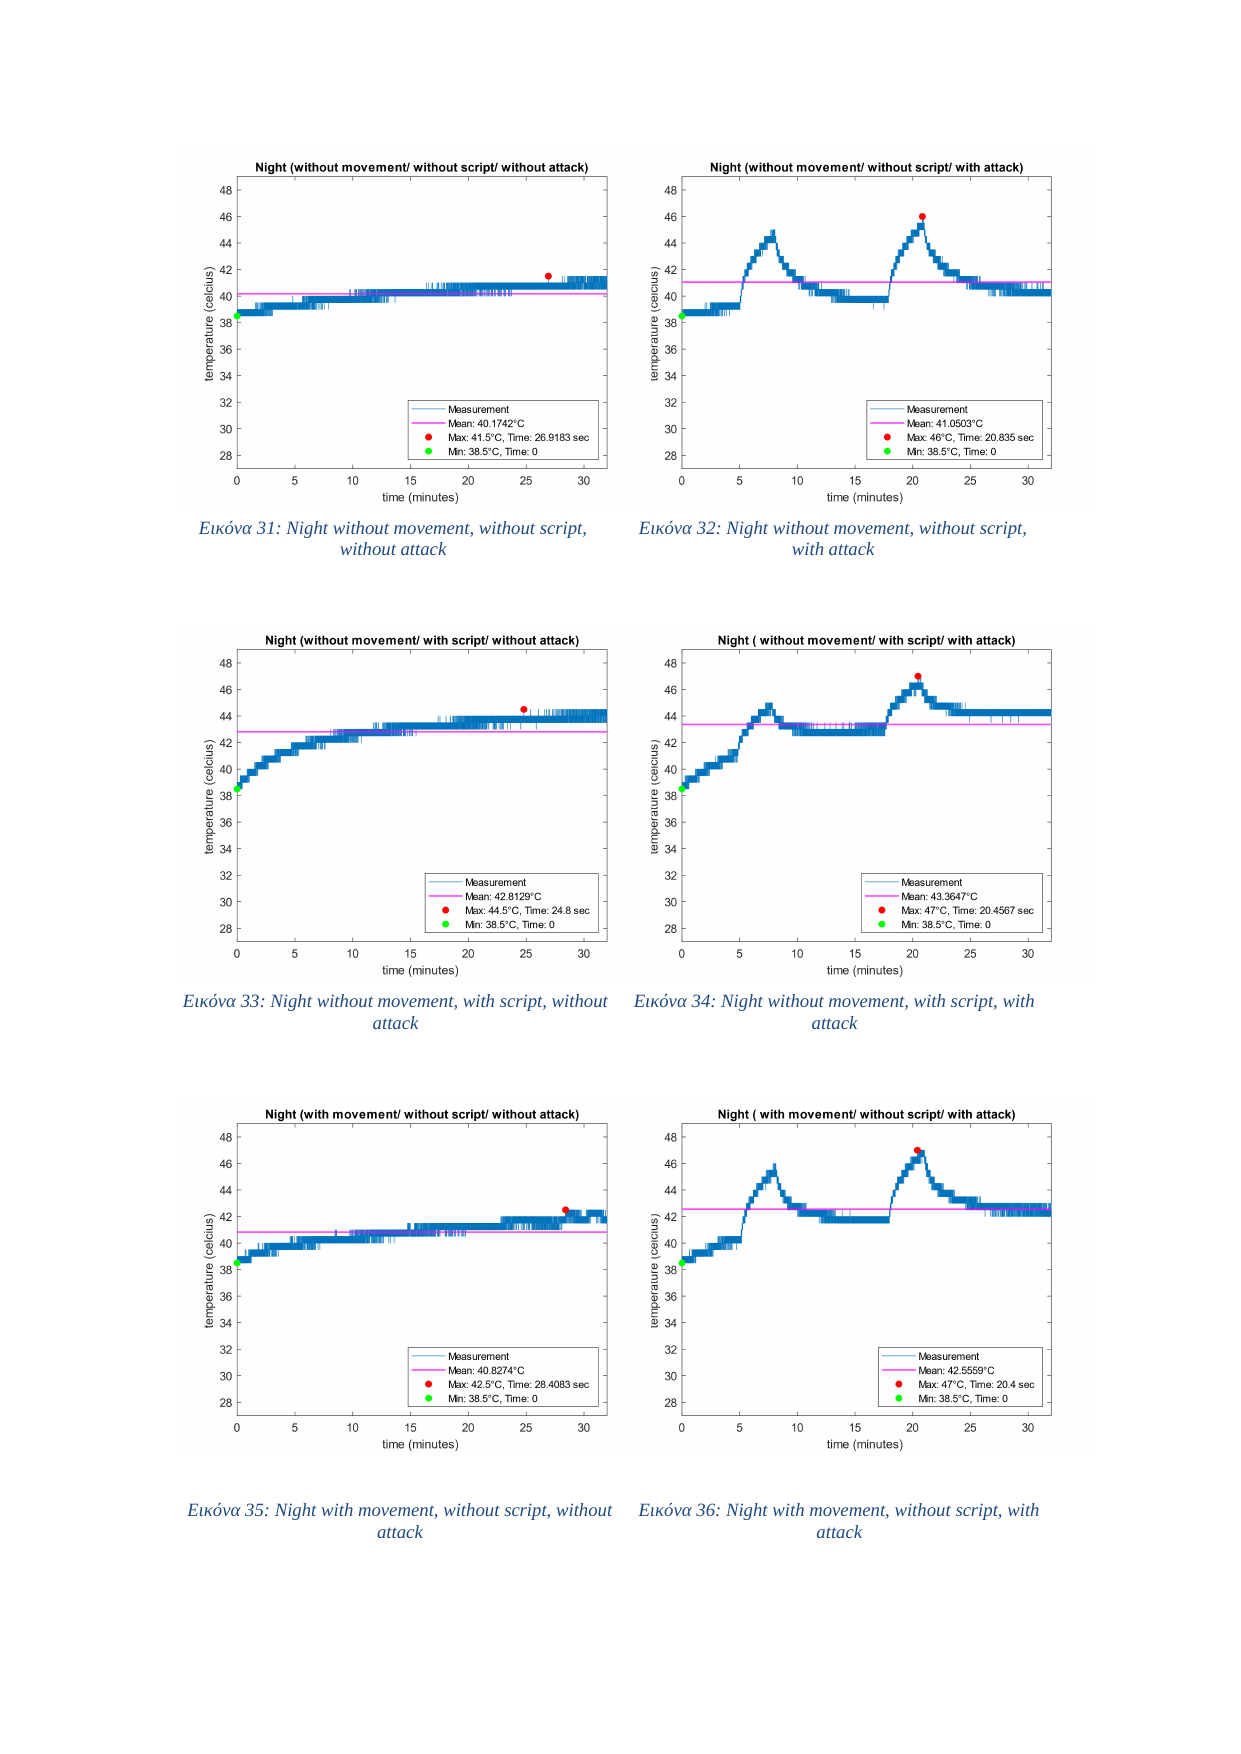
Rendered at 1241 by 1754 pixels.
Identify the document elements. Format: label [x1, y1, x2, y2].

table_cell [620, 1455, 1064, 1563]
picture [176, 150, 1096, 508]
picture [176, 1097, 1096, 1455]
table_cell [620, 508, 1064, 623]
table_cell [620, 981, 1064, 1097]
table_cell [176, 1455, 620, 1563]
picture [176, 624, 1096, 981]
table_cell [176, 981, 620, 1097]
table_cell [176, 508, 620, 623]
